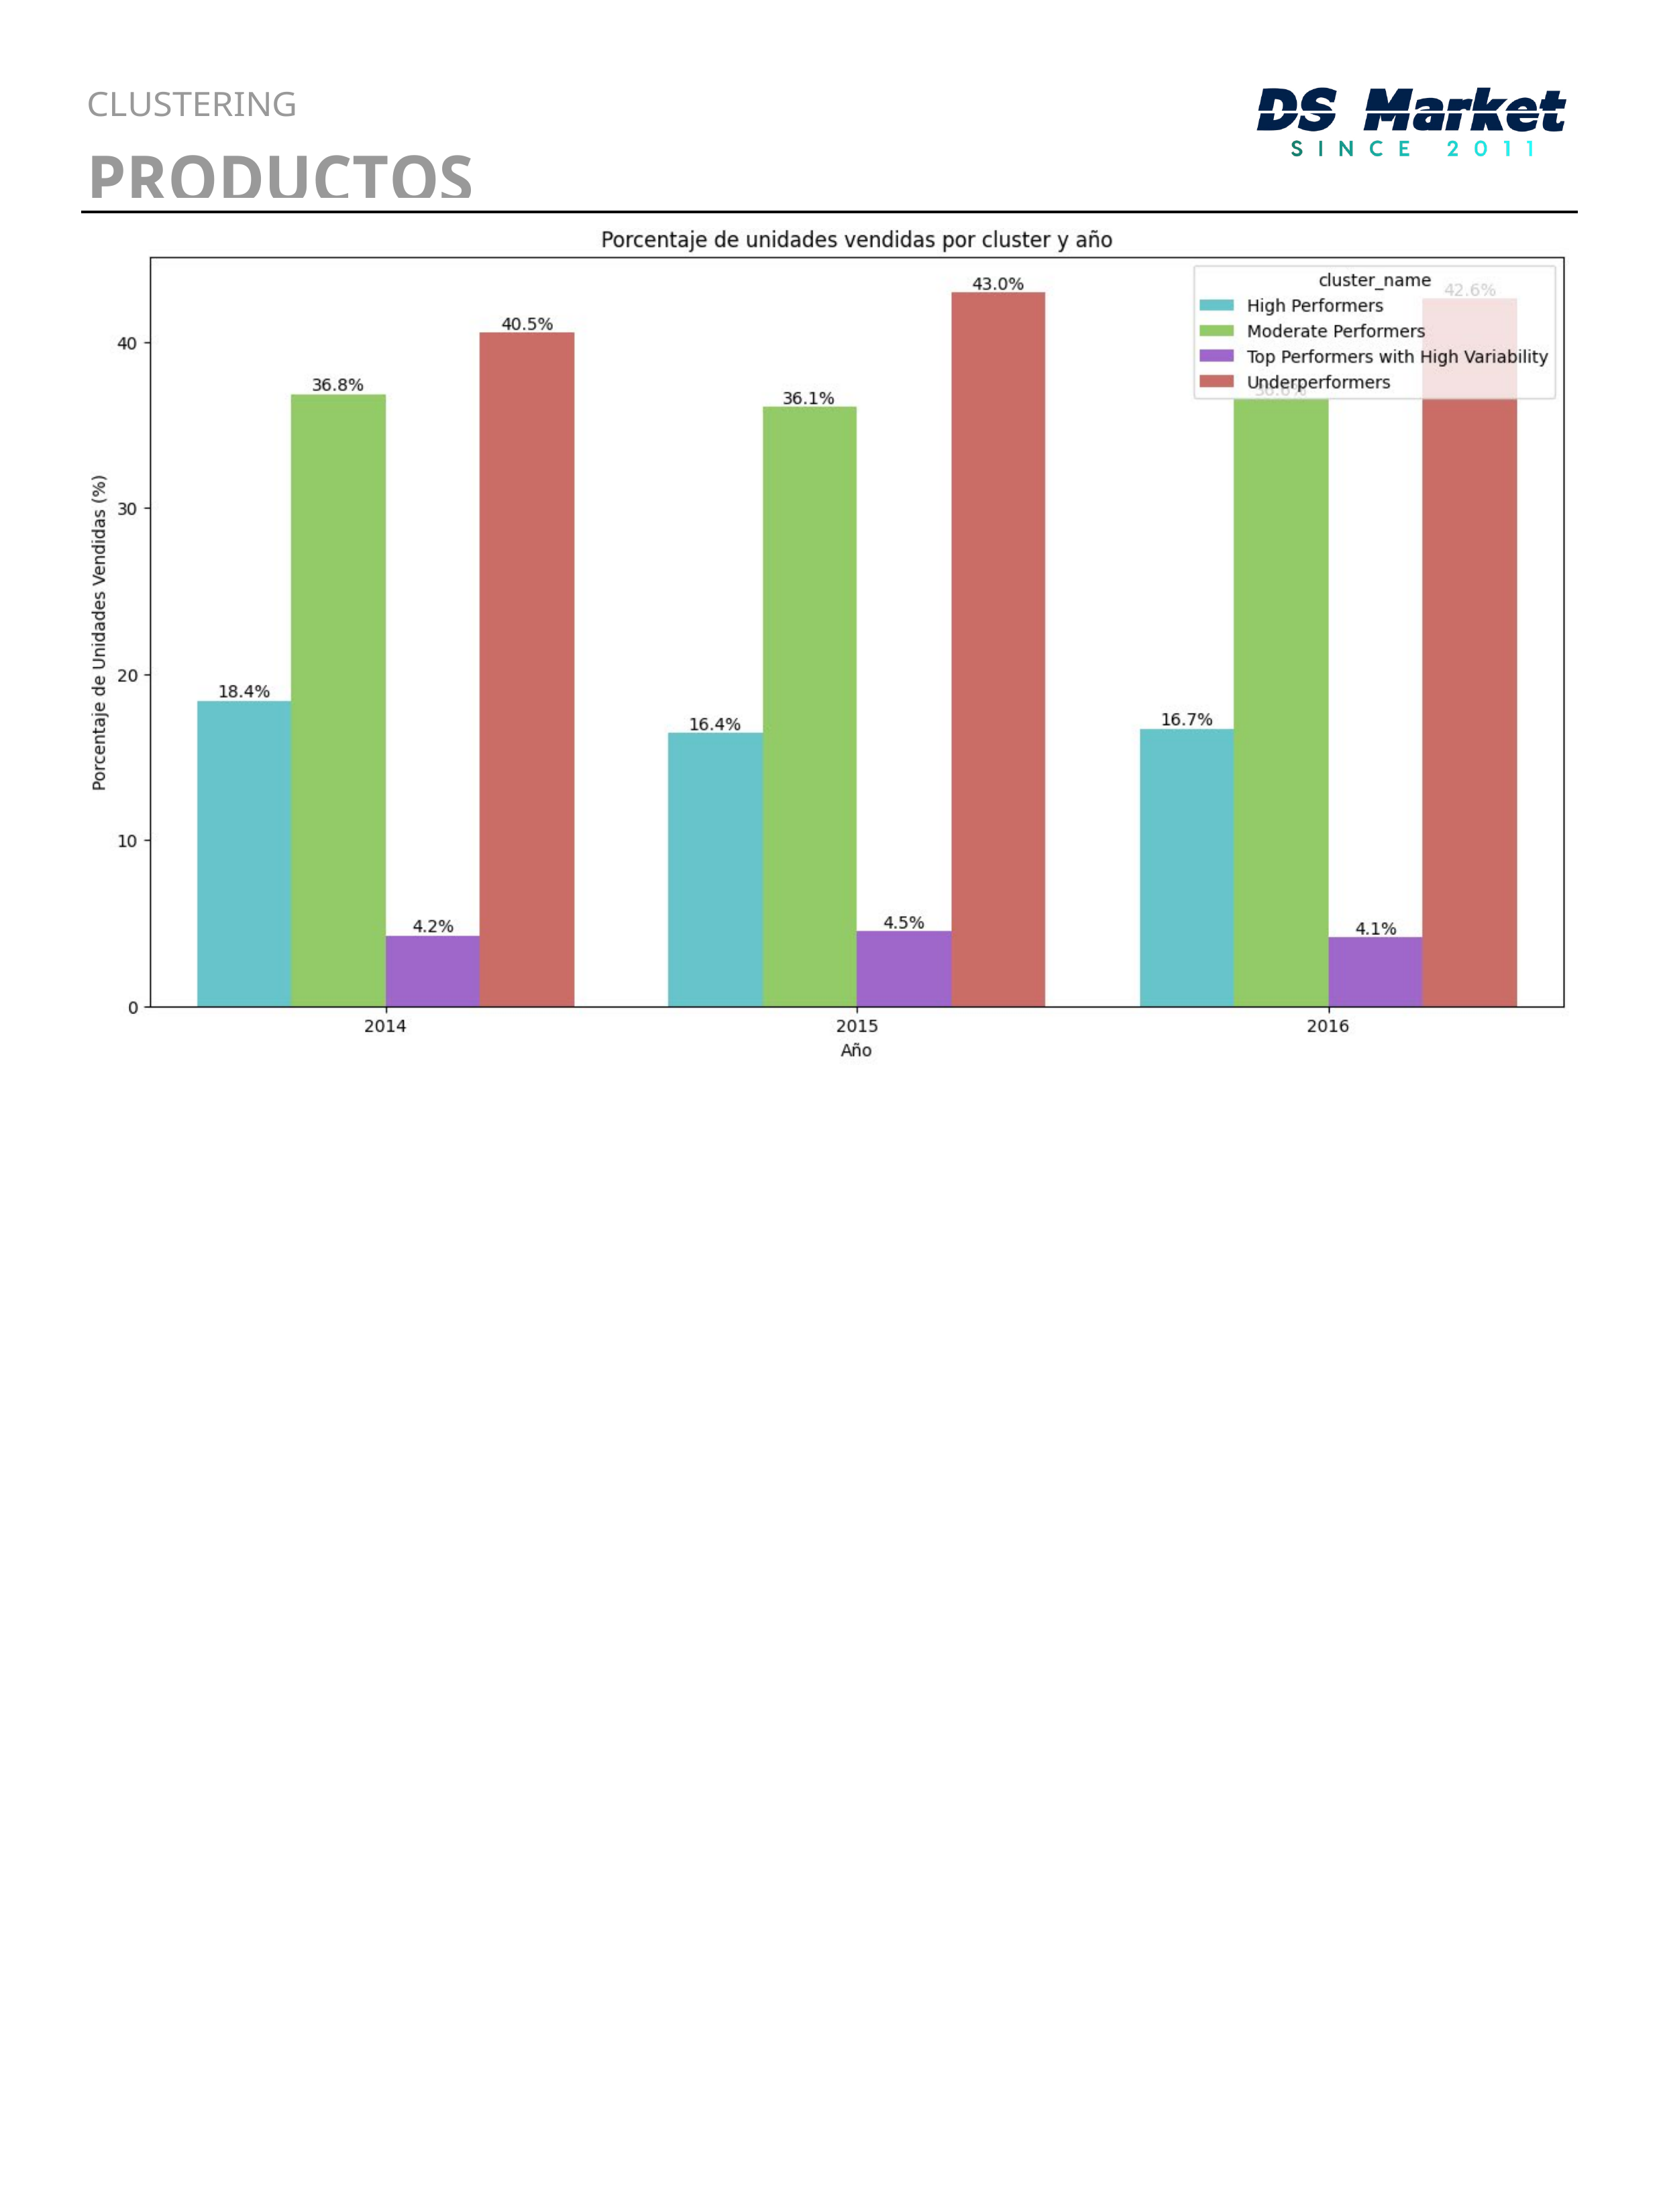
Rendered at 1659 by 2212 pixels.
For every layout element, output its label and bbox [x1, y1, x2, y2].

picture [1248, 111, 1575, 165]
picture [91, 228, 1570, 1065]
picture [1248, 78, 1575, 111]
